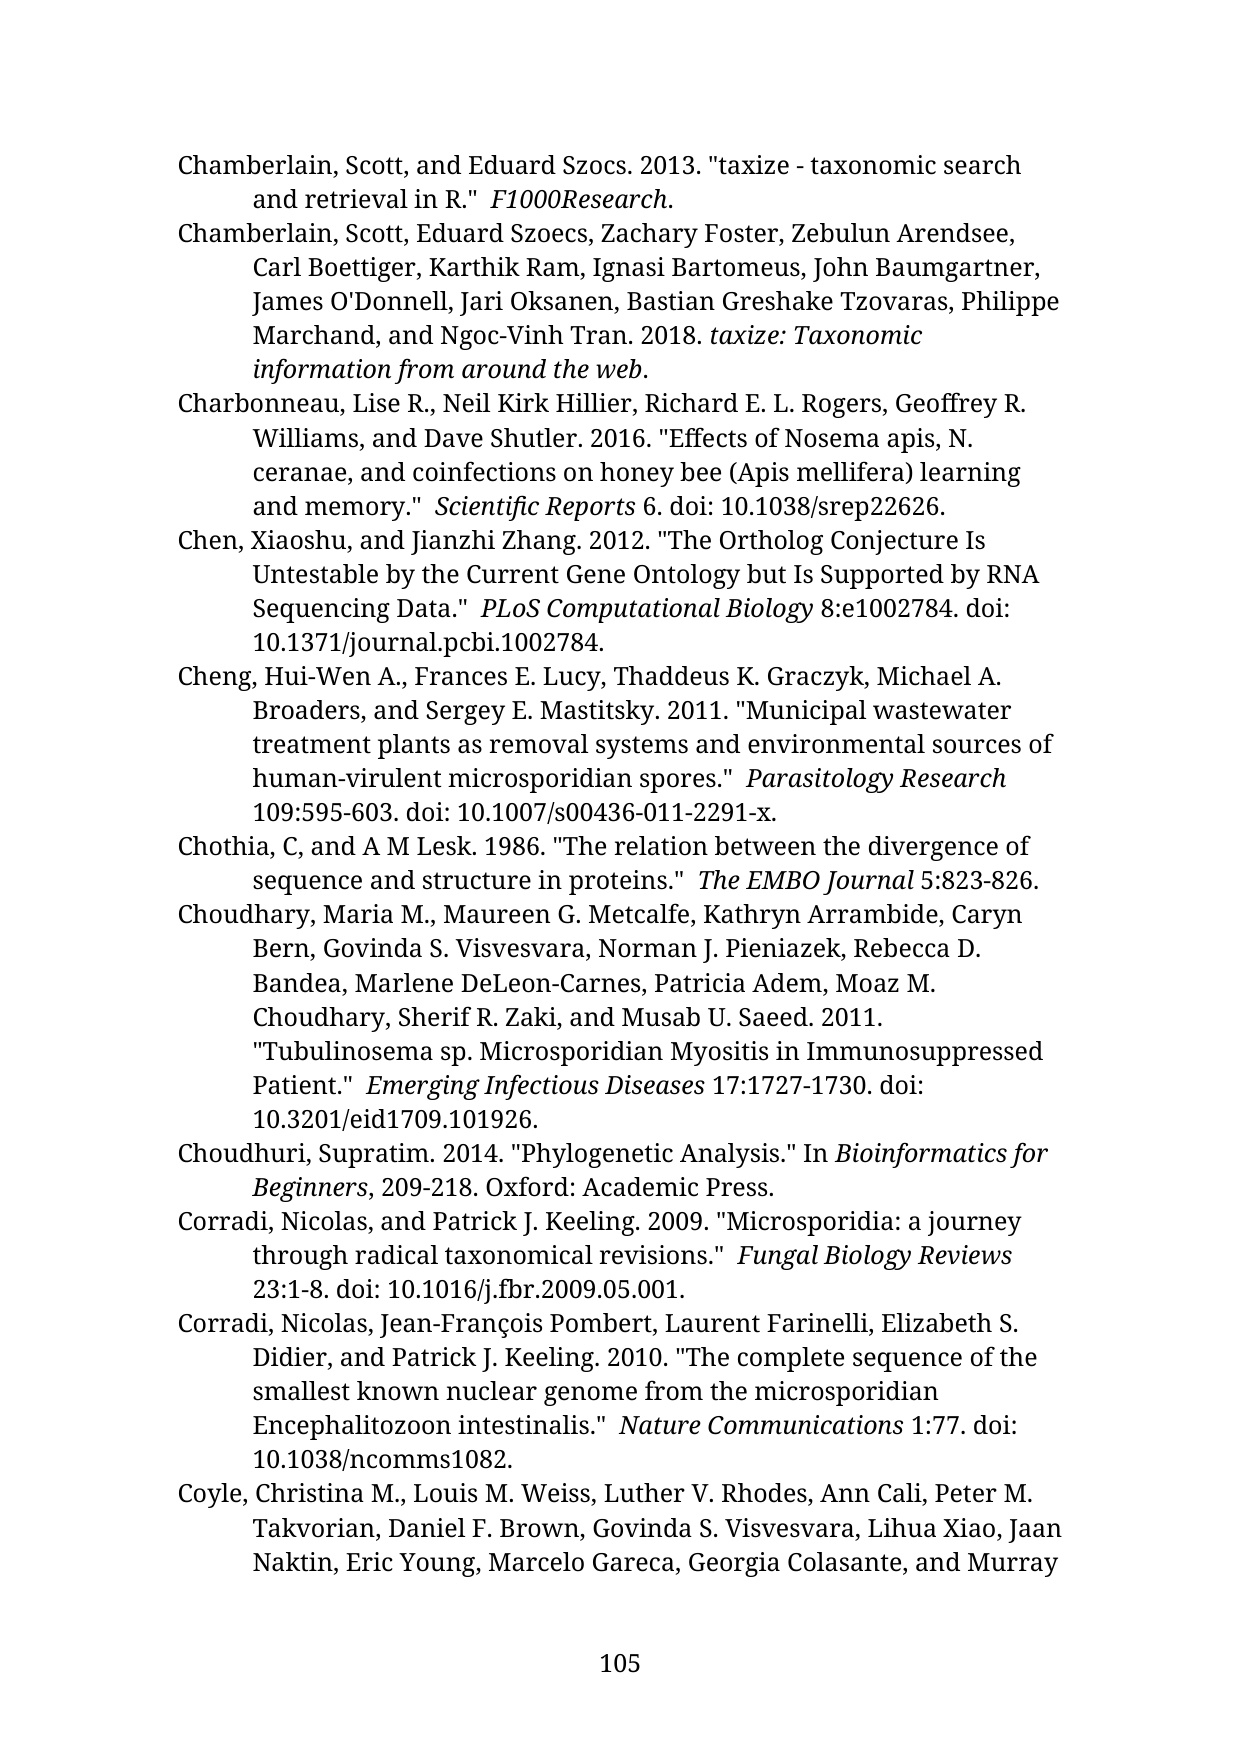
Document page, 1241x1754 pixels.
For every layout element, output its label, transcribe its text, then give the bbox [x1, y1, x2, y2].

text Choudhary, Maria M., Maureen G. Metcalfe, Kathryn Arrambide, Caryn Bern, Govinda S. Visvesvara, Norman J. Pieniazek, Rebecca D. Bandea, Marlene DeLeon-Carnes, Patricia Adem, Moaz M. Choudhary, Sherif R. Zaki, and Musab U. Saeed. 2011. "Tubulinosema sp. Microsporidian Myositis in Immunosuppressed Patient." Emerging Infectious Diseases 17:1727-1730. doi: 10.3201/eid1709.101926. [177, 897, 1063, 1136]
text Corradi, Nicolas, and Patrick J. Keeling. 2009. "Microsporidia: a journey through radical taxonomical revisions." Fungal Biology Reviews 23:1-8. doi: 10.1016/j.fbr.2009.05.001. [177, 1204, 1063, 1306]
text Chen, Xiaoshu, and Jianzhi Zhang. 2012. "The Ortholog Conjecture Is Untestable by the Current Gene Ontology but Is Supported by RNA Sequencing Data." PLoS Computational Biology 8:e1002784. doi: 10.1371/journal.pcbi.1002784. [177, 522, 1063, 659]
text Corradi, Nicolas, Jean-François Pombert, Laurent Farinelli, Elizabeth S. Didier, and Patrick J. Keeling. 2010. "The complete sequence of the smallest known nuclear genome from the microsporidian Encephalitozoon intestinalis." Nature Communications 1:77. doi: 10.1038/ncomms1082. [177, 1306, 1063, 1476]
text Chamberlain, Scott, Eduard Szoecs, Zachary Foster, Zebulun Arendsee, Carl Boettiger, Karthik Ram, Ignasi Bartomeus, John Baumgartner, James O'Donnell, Jari Oksanen, Bastian Greshake Tzovaras, Philippe Marchand, and Ngoc-Vinh Tran. 2018. taxize: Taxonomic information from around the web. [177, 216, 1063, 386]
text Cheng, Hui-Wen A., Frances E. Lucy, Thaddeus K. Graczyk, Michael A. Broaders, and Sergey E. Mastitsky. 2011. "Municipal wastewater treatment plants as removal systems and environmental sources of human-virulent microsporidian spores." Parasitology Research 109:595-603. doi: 10.1007/s00436-011-2291-x. [177, 659, 1063, 829]
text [177, 1476, 1063, 1578]
text Charbonneau, Lise R., Neil Kirk Hillier, Richard E. L. Rogers, Geoffrey R. Williams, and Dave Shutler. 2016. "Effects of Nosema apis, N. ceranae, and coinfections on honey bee (Apis mellifera) learning and memory." Scientific Reports 6. doi: 10.1038/srep22626. [177, 386, 1063, 522]
text Choudhuri, Supratim. 2014. "Phylogenetic Analysis." In Bioinformatics for Beginners, 209-218. Oxford: Academic Press. [177, 1136, 1063, 1204]
text Chothia, C, and A M Lesk. 1986. "The relation between the divergence of sequence and structure in proteins." The EMBO Journal 5:823-826. [177, 829, 1063, 897]
text Chamberlain, Scott, and Eduard Szocs. 2013. "taxize - taxonomic search and retrieval in R." F1000Research. [177, 148, 1063, 216]
